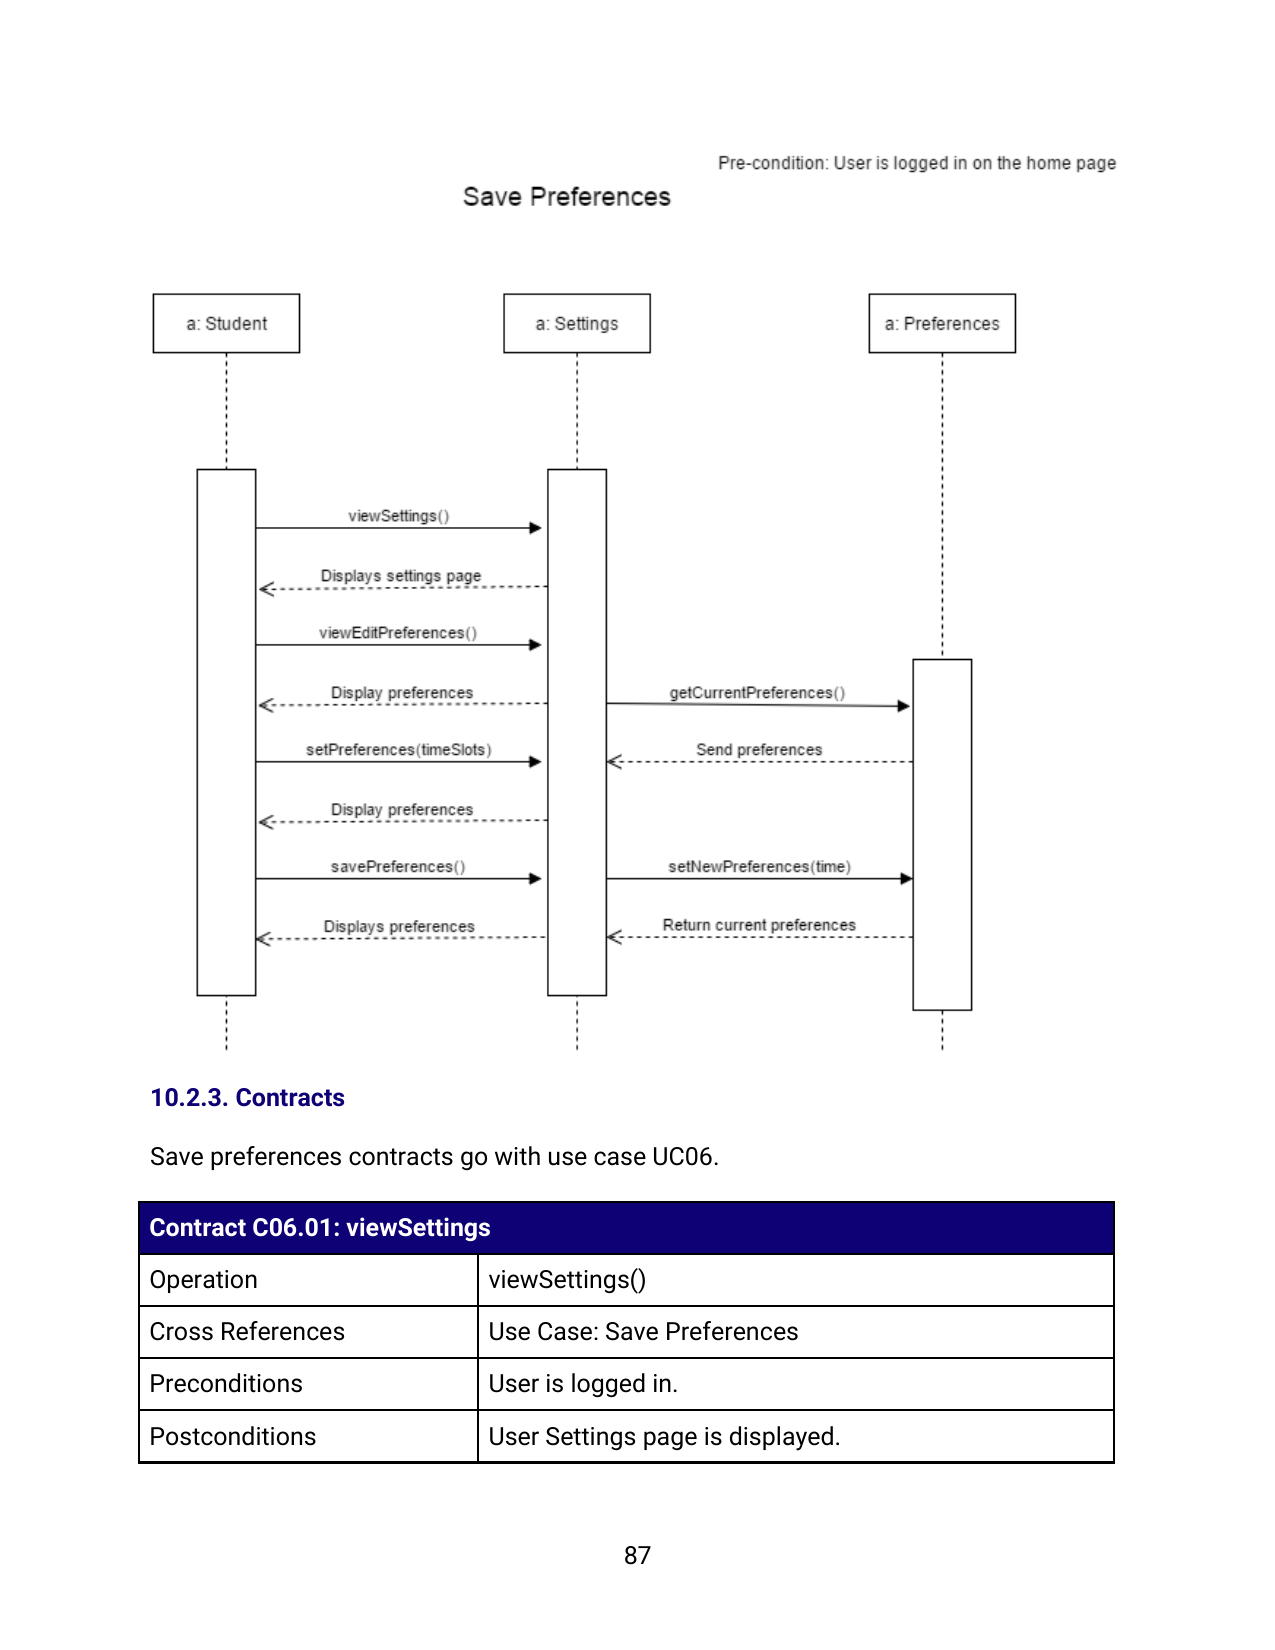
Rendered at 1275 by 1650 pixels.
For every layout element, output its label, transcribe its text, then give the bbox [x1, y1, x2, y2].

subtitle 10.2.3. Contracts [150, 1083, 1125, 1113]
table_header Contract C06.01: viewSettings [140, 1203, 1113, 1253]
table_cell User is logged in. [479, 1359, 1113, 1409]
text Save preferences contracts go with use case UC06. [150, 1142, 1125, 1171]
table_cell viewSettings() [479, 1255, 1113, 1305]
table_cell Cross References [140, 1307, 477, 1357]
table_cell User Settings page is displayed. [479, 1411, 1113, 1461]
table_cell Operation [140, 1255, 477, 1305]
table_cell Postconditions [140, 1411, 477, 1461]
picture [150, 150, 1125, 1055]
table_cell Preconditions [140, 1359, 477, 1409]
table_cell Use Case: Save Preferences [479, 1307, 1113, 1357]
